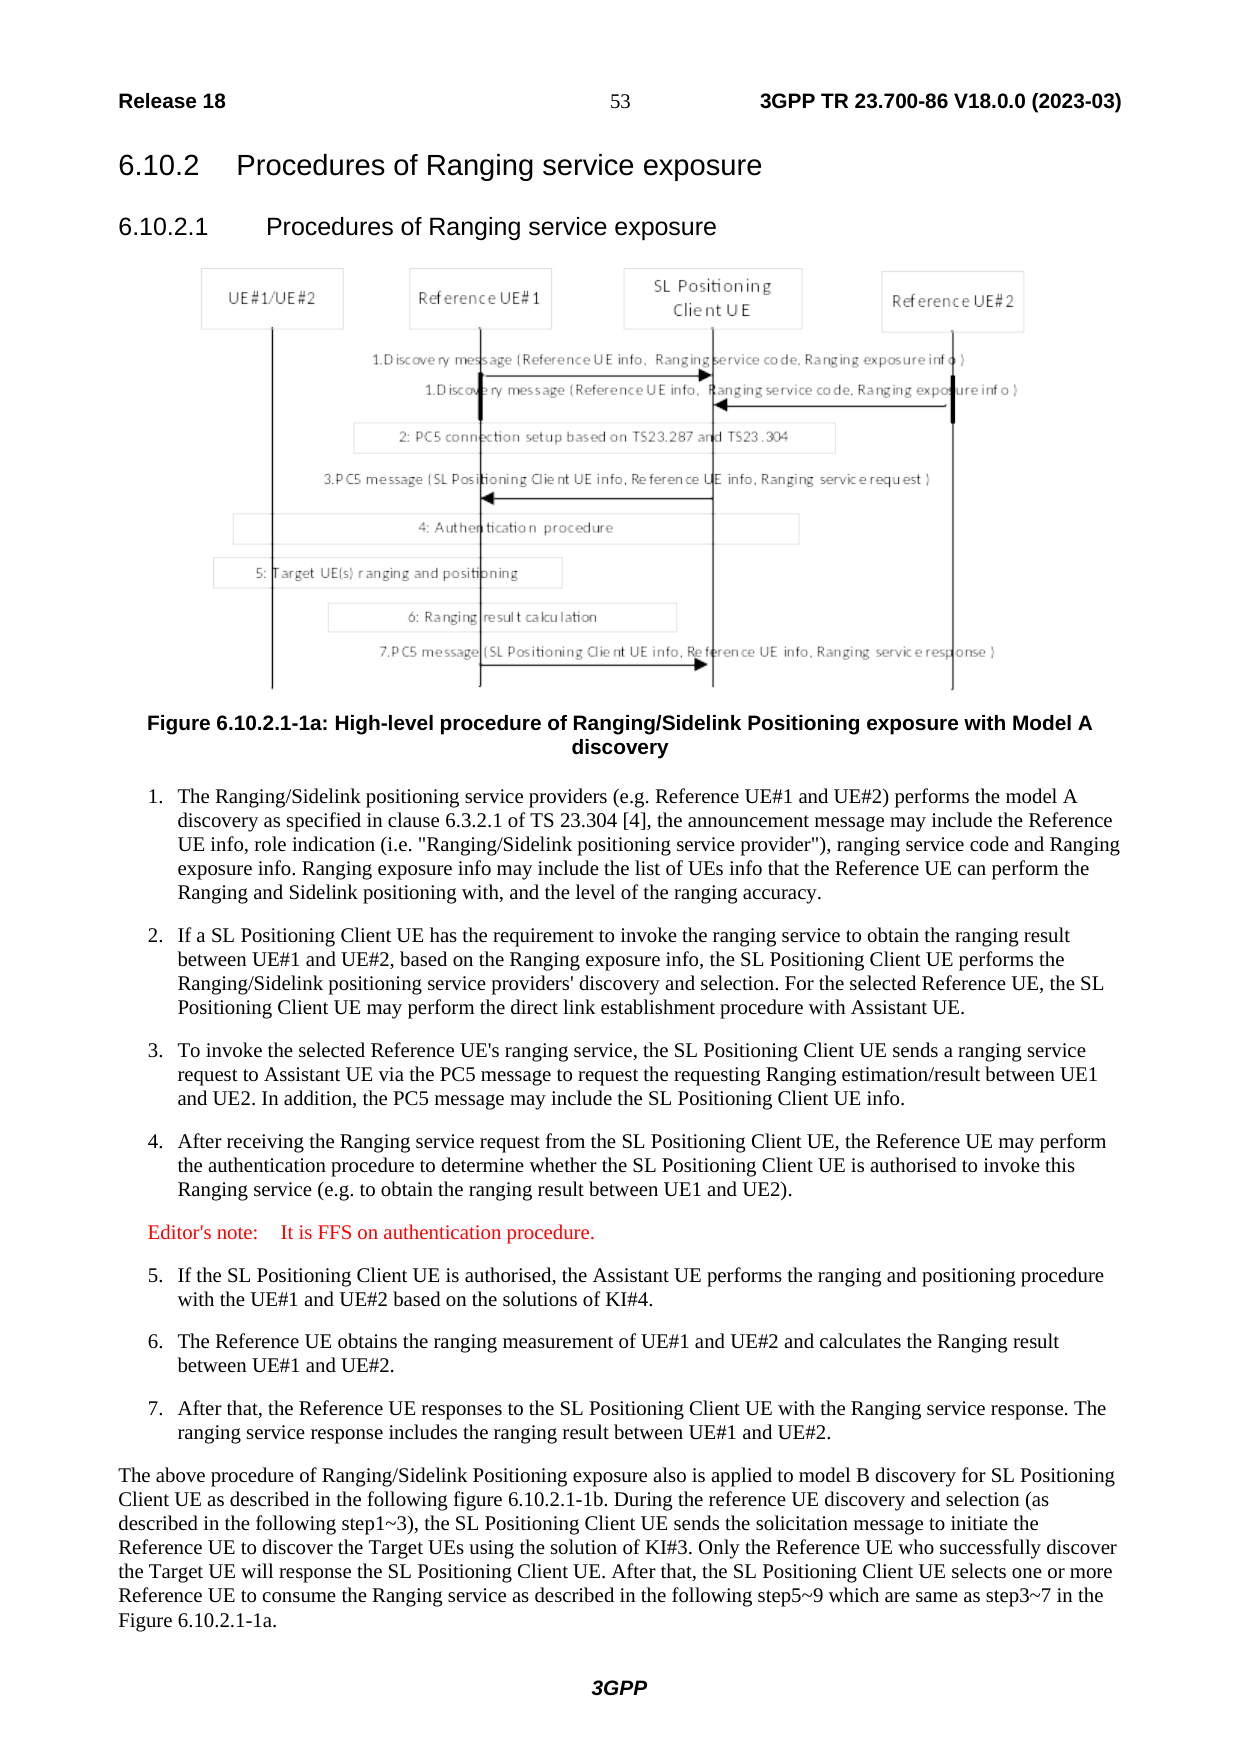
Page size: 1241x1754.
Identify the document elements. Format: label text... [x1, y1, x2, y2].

text 2. If a SL Positioning Client UE has the requirement to invoke the ranging service to obtain the ranging result between UE#1 and UE#2, based on the Ranging exposure info, the SL Positioning Client UE performs the Ranging/Sidelink positioning service providers' discovery and selection. For the selected Reference UE, the SL Positioning Client UE may perform the direct link establishment procedure with Assistant UE. [148, 923, 1122, 1019]
text 1. The Ranging/Sidelink positioning service providers (e.g. Reference UE#1 and UE#2) performs the model A discovery as specified in clause 6.3.2.1 of TS 23.304 [4], the announcement message may include the Reference UE info, role indication (i.e. "Ranging/Sidelink positioning service provider"), ranging service code and Ranging exposure info. Ranging exposure info may include the list of UEs info that the Reference UE can perform the Ranging and Sidelink positioning with, and the level of the ranging accuracy. [148, 784, 1122, 904]
text 5. If the SL Positioning Client UE is authorised, the Assistant UE performs the ranging and positioning procedure with the UE#1 and UE#2 based on the solutions of KI#4. [148, 1262, 1122, 1311]
text 3. To invoke the selected Reference UE's ranging service, the SL Positioning Client UE sends a ranging service request to Assistant UE via the PC5 message to request the requesting Ranging estimation/result between UE1 and UE2. In addition, the PC5 message may include the SL Positioning Client UE info. [148, 1038, 1122, 1110]
text Editor's note: It is FFS on authentication procedure. [147, 1220, 1122, 1244]
text Figure 6.10.2.1-1a: High-level procedure of Ranging/Sidelink Positioning exposure with Model A discovery [118, 711, 1122, 759]
text 4. After receiving the Ranging service request from the SL Positioning Client UE, the Reference UE may perform the authentication procedure to determine whether the SL Positioning Client UE is authorised to invoke this Ranging service (e.g. to obtain the ranging result between UE1 and UE2). [148, 1129, 1122, 1201]
text 7. After that, the Reference UE responses to the SL Positioning Client UE with the Ranging service response. The ranging service response includes the ranging result between UE#1 and UE#2. [148, 1396, 1122, 1444]
subtitle 6.10.2 Procedures of Ranging service exposure [118, 147, 1122, 181]
text 6. The Reference UE obtains the ranging measurement of UE#1 and UE#2 and calculates the Ranging result between UE#1 and UE#2. [148, 1329, 1122, 1377]
text The above procedure of Ranging/Sidelink Positioning exposure also is applied to model B discovery for SL Positioning Client UE as described in the following figure 6.10.2.1-1b. During the reference UE discovery and selection (as described in the following step1~3), the SL Positioning Client UE sends the solicitation message to initiate the Reference UE to discover the Target UEs using the solution of KI#3. Only the Reference UE who successfully discover the Target UE will response the SL Positioning Client UE. After that, the SL Positioning Client UE selects one or more Reference UE to consume the Ranging service as described in the following step5~9 which are same as step3~7 in the Figure 6.10.2.1-1a. [118, 1463, 1122, 1632]
subtitle 6.10.2.1 Procedures of Ranging service exposure [118, 212, 1122, 241]
